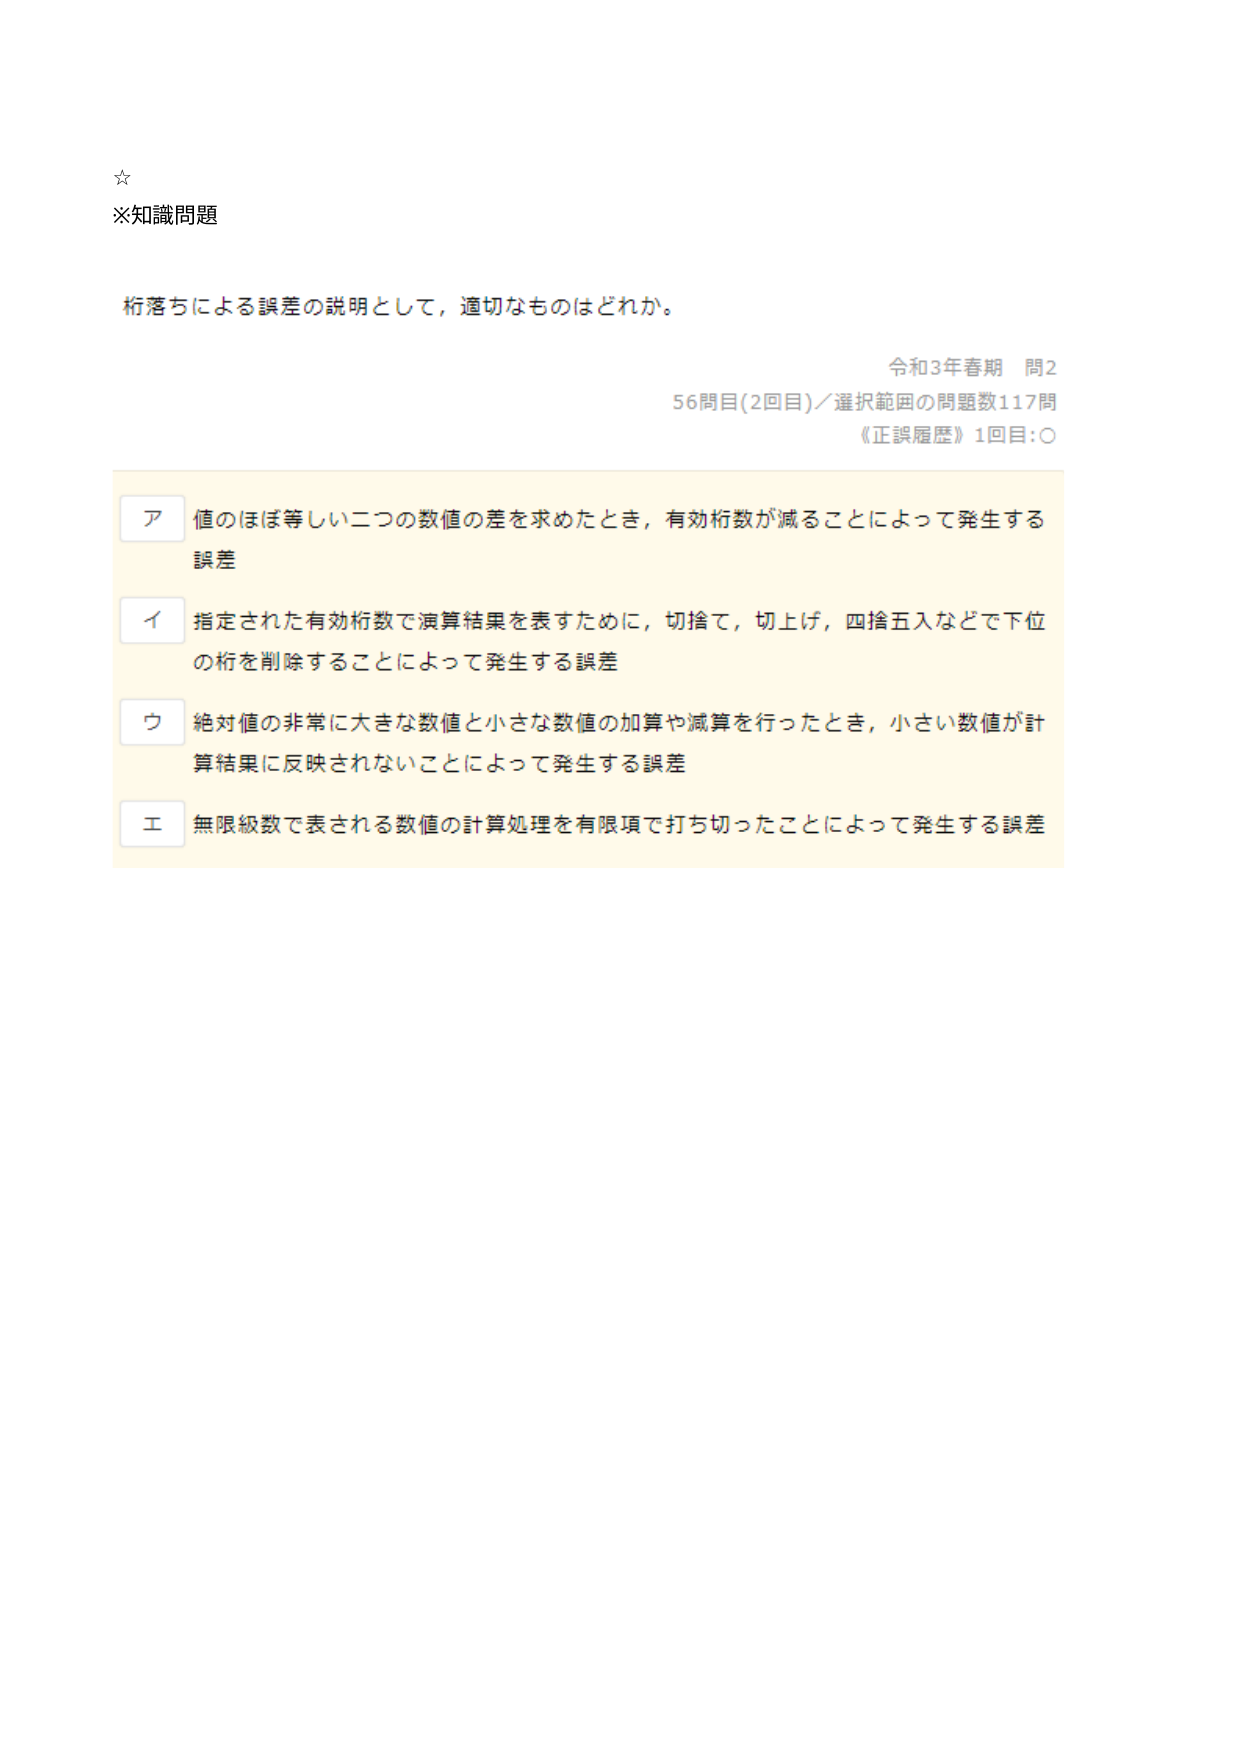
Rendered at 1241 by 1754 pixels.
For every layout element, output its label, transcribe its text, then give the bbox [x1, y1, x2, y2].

text ☆ [112, 158, 1128, 196]
picture [112, 270, 1065, 868]
text ※知識問題 [112, 196, 1128, 233]
